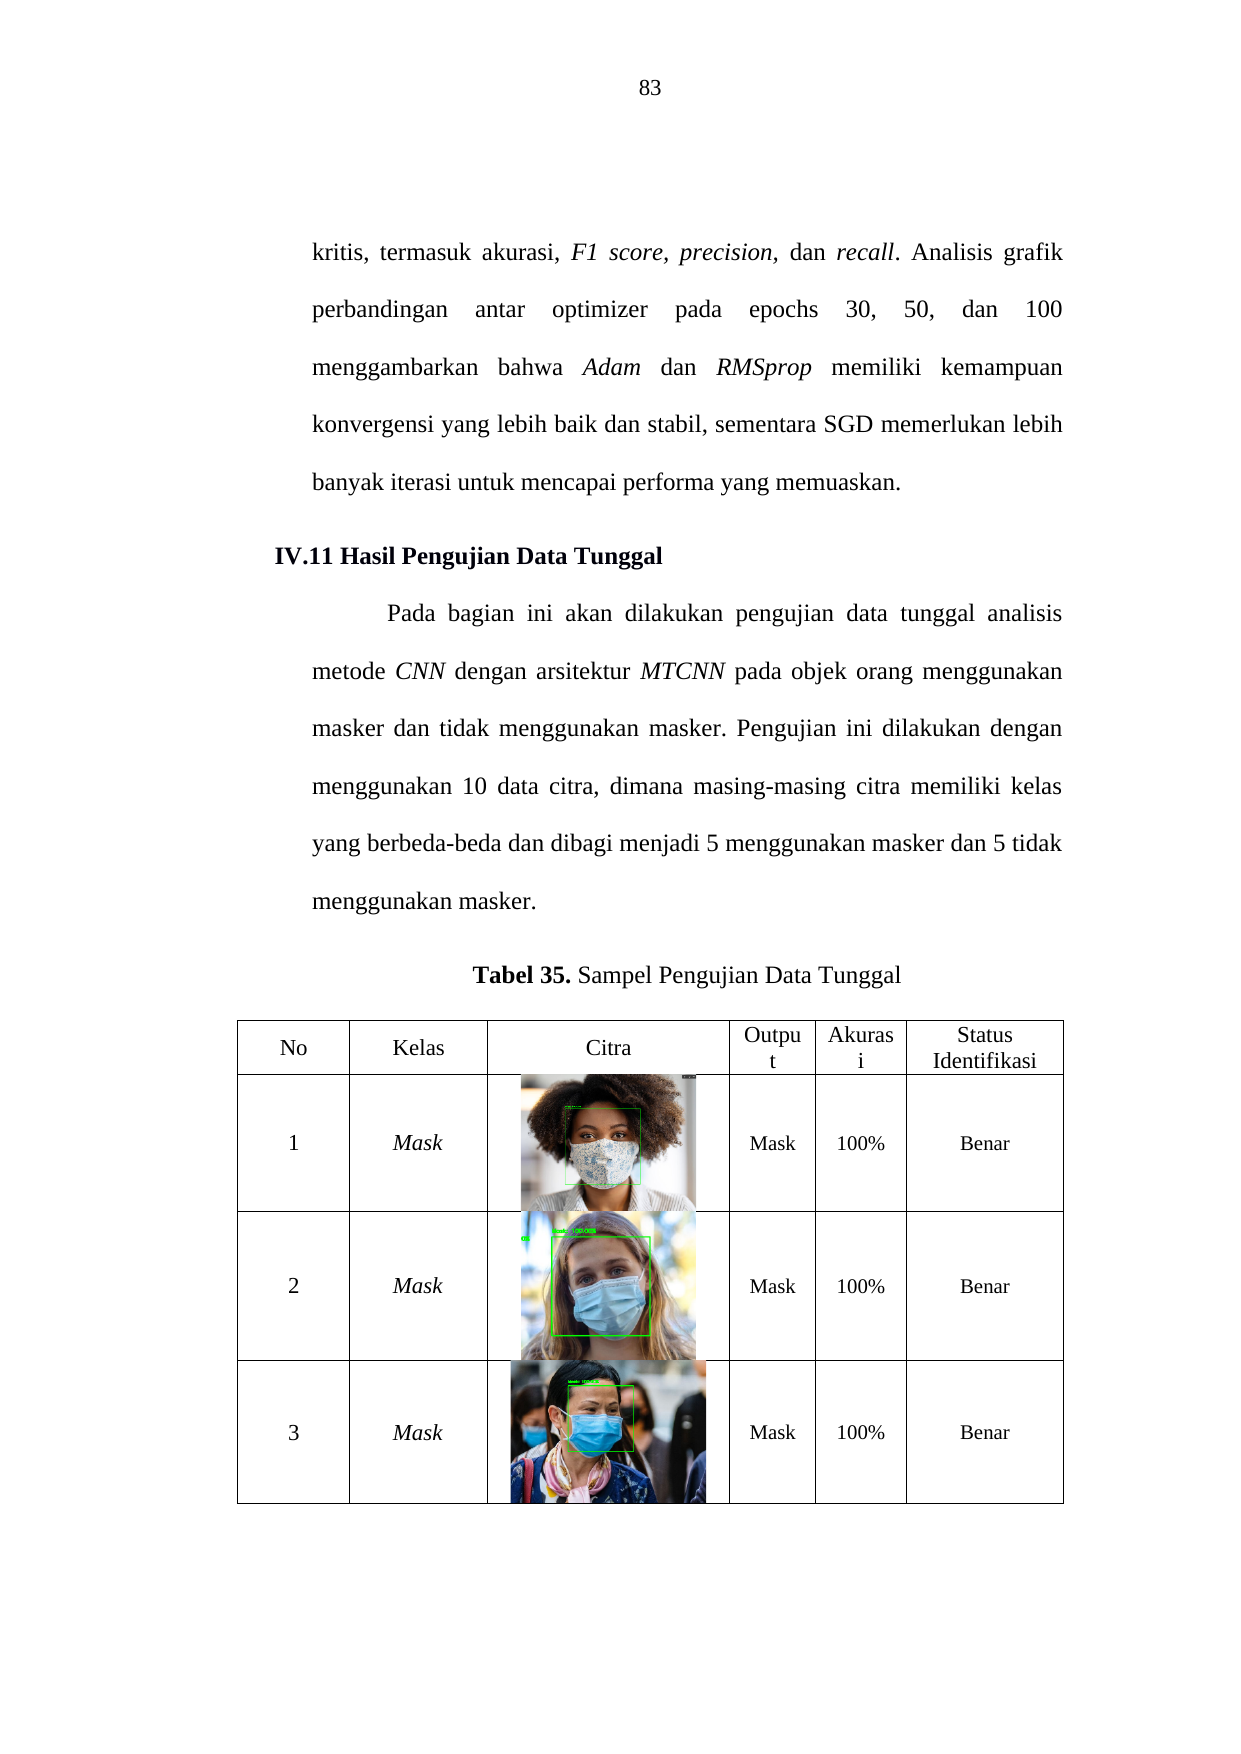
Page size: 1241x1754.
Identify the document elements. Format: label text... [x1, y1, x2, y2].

table_cell [488, 1361, 510, 1503]
table_cell Benar [907, 1361, 1063, 1503]
text Tabel 35. Sampel Pengujian Data Tunggal [311, 960, 1063, 989]
table_header Status Identifikasi [907, 1021, 1063, 1074]
table_cell [697, 1075, 729, 1211]
subtitle Hasil Pengujian Data Tunggal [274, 541, 1063, 570]
table_header Output [730, 1021, 815, 1074]
table_cell Mask [730, 1075, 815, 1211]
table_cell Mask [350, 1212, 487, 1359]
table_cell Mask [730, 1361, 815, 1503]
table_cell 100% [816, 1212, 906, 1359]
table_cell 100% [816, 1075, 906, 1211]
table_cell [488, 1212, 521, 1359]
table_cell Mask [350, 1075, 487, 1211]
table_cell Mask [730, 1212, 815, 1359]
table_cell 100% [816, 1361, 906, 1503]
table_cell 1 [238, 1075, 349, 1211]
table_cell Benar [907, 1075, 1063, 1211]
table_header Citra [488, 1021, 729, 1074]
table_header Akurasi [816, 1021, 906, 1074]
table_cell Mask [350, 1361, 487, 1503]
picture [510, 1074, 707, 1503]
table_header No [238, 1021, 349, 1074]
table_cell 3 [238, 1361, 349, 1503]
table_cell Benar [907, 1212, 1063, 1359]
table_cell [488, 1075, 520, 1211]
table_cell [696, 1212, 729, 1359]
text Pada bagian ini akan dilakukan pengujian data tunggal analisis metode CNN dengan arsitektur MTCNN pada objek orang menggunakan masker dan tidak menggunakan masker. Pengujian ini dilakukan dengan menggunakan 10 data citra, dimana masing-masing citra memiliki kelas yang berbeda-beda dan dibagi menjadi 5 menggunakan masker dan 5 tidak menggunakan masker. [312, 598, 1063, 915]
table_cell 2 [238, 1212, 349, 1359]
table_cell [707, 1361, 729, 1503]
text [312, 237, 1063, 496]
table_header Kelas [350, 1021, 487, 1074]
